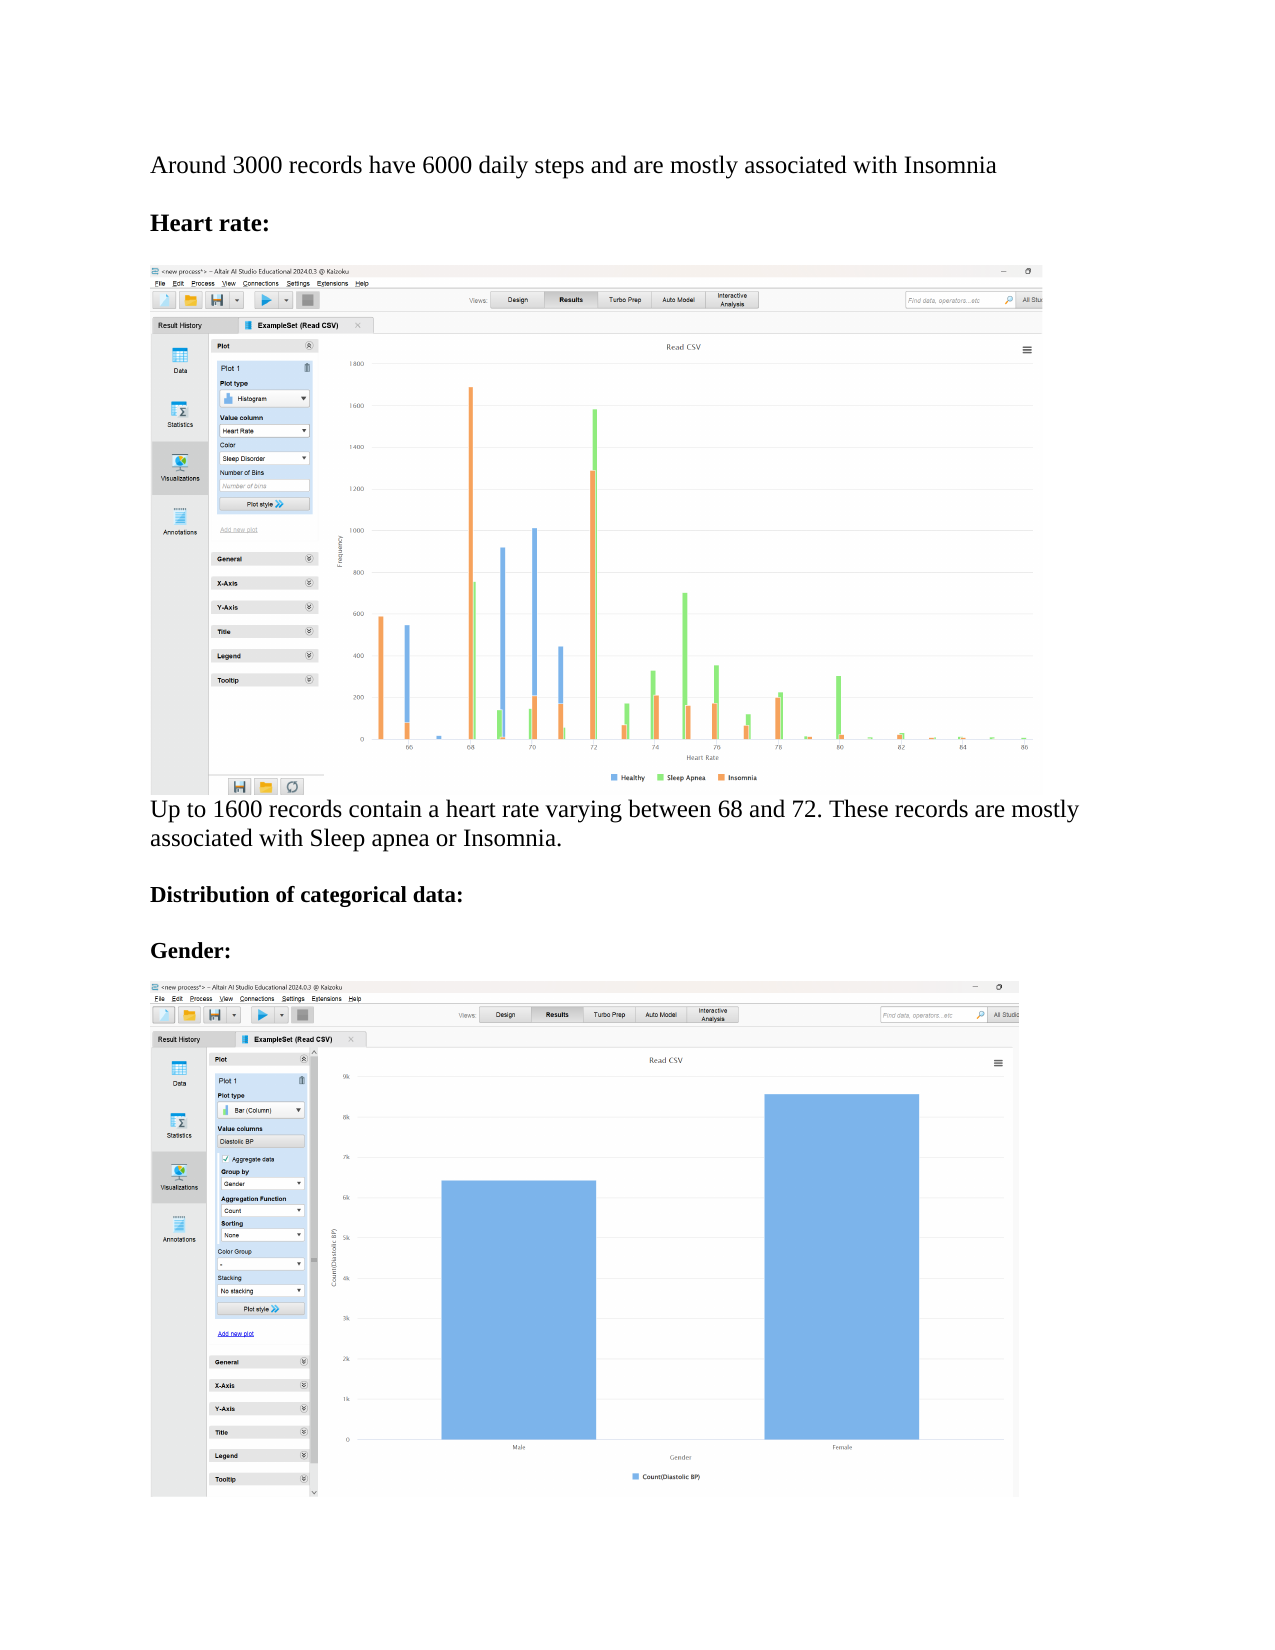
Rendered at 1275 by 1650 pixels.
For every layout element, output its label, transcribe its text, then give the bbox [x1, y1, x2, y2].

text Distribution of categorical data: [150, 881, 1125, 908]
text Gender: [150, 937, 1125, 963]
text Heart rate: [150, 208, 1125, 237]
picture [150, 265, 1043, 795]
text Around 3000 records have 6000 daily steps and are mostly associated with Insomnia [150, 150, 1125, 179]
picture [150, 981, 1019, 1497]
